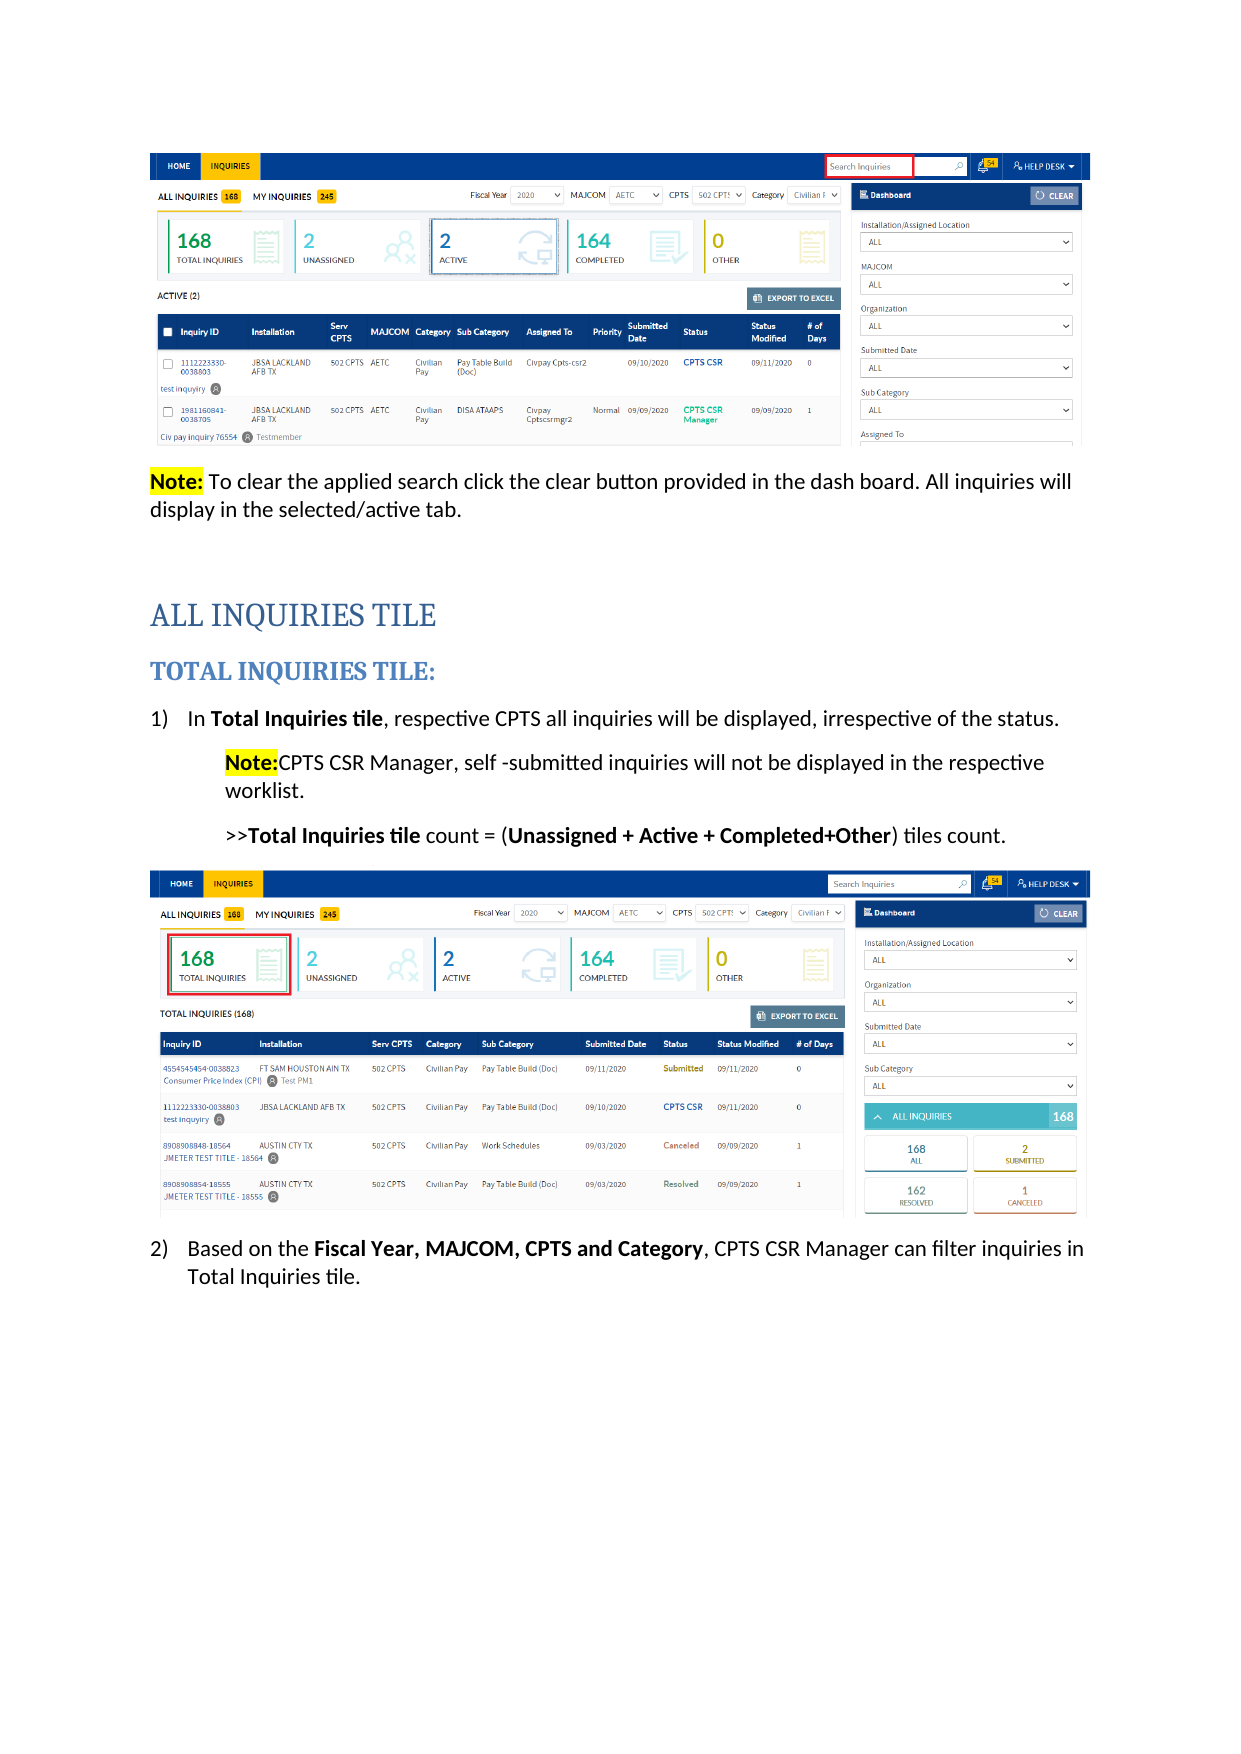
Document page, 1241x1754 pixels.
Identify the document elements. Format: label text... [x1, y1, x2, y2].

list >>Total Inquiries tile count = (Unassigned + Active + Completed+Other) tiles count. [225, 821, 1090, 849]
text Note: To clear the applied search click the clear button provided in the dash board. All inquiries will display in the selected/active tab. [150, 467, 1090, 523]
subtitle ALL INQUIRIES TILE [150, 597, 1090, 635]
list Note:CPTS CSR Manager, self -submitted inquiries will not be displayed in the respective worklist. [225, 748, 1090, 804]
picture [150, 150, 1091, 446]
list In Total Inquiries tile, respective CPTS all inquiries will be displayed, irrespective of the status. [150, 704, 1090, 732]
picture [150, 865, 1091, 1218]
list Based on the Fiscal Year, MAJCOM, CPTS and Category, CPTS CSR Manager can filter inquiries in Total Inquiries tile. [150, 1234, 1090, 1290]
subtitle TOTAL INQUIRIES TILE: [150, 656, 1090, 687]
